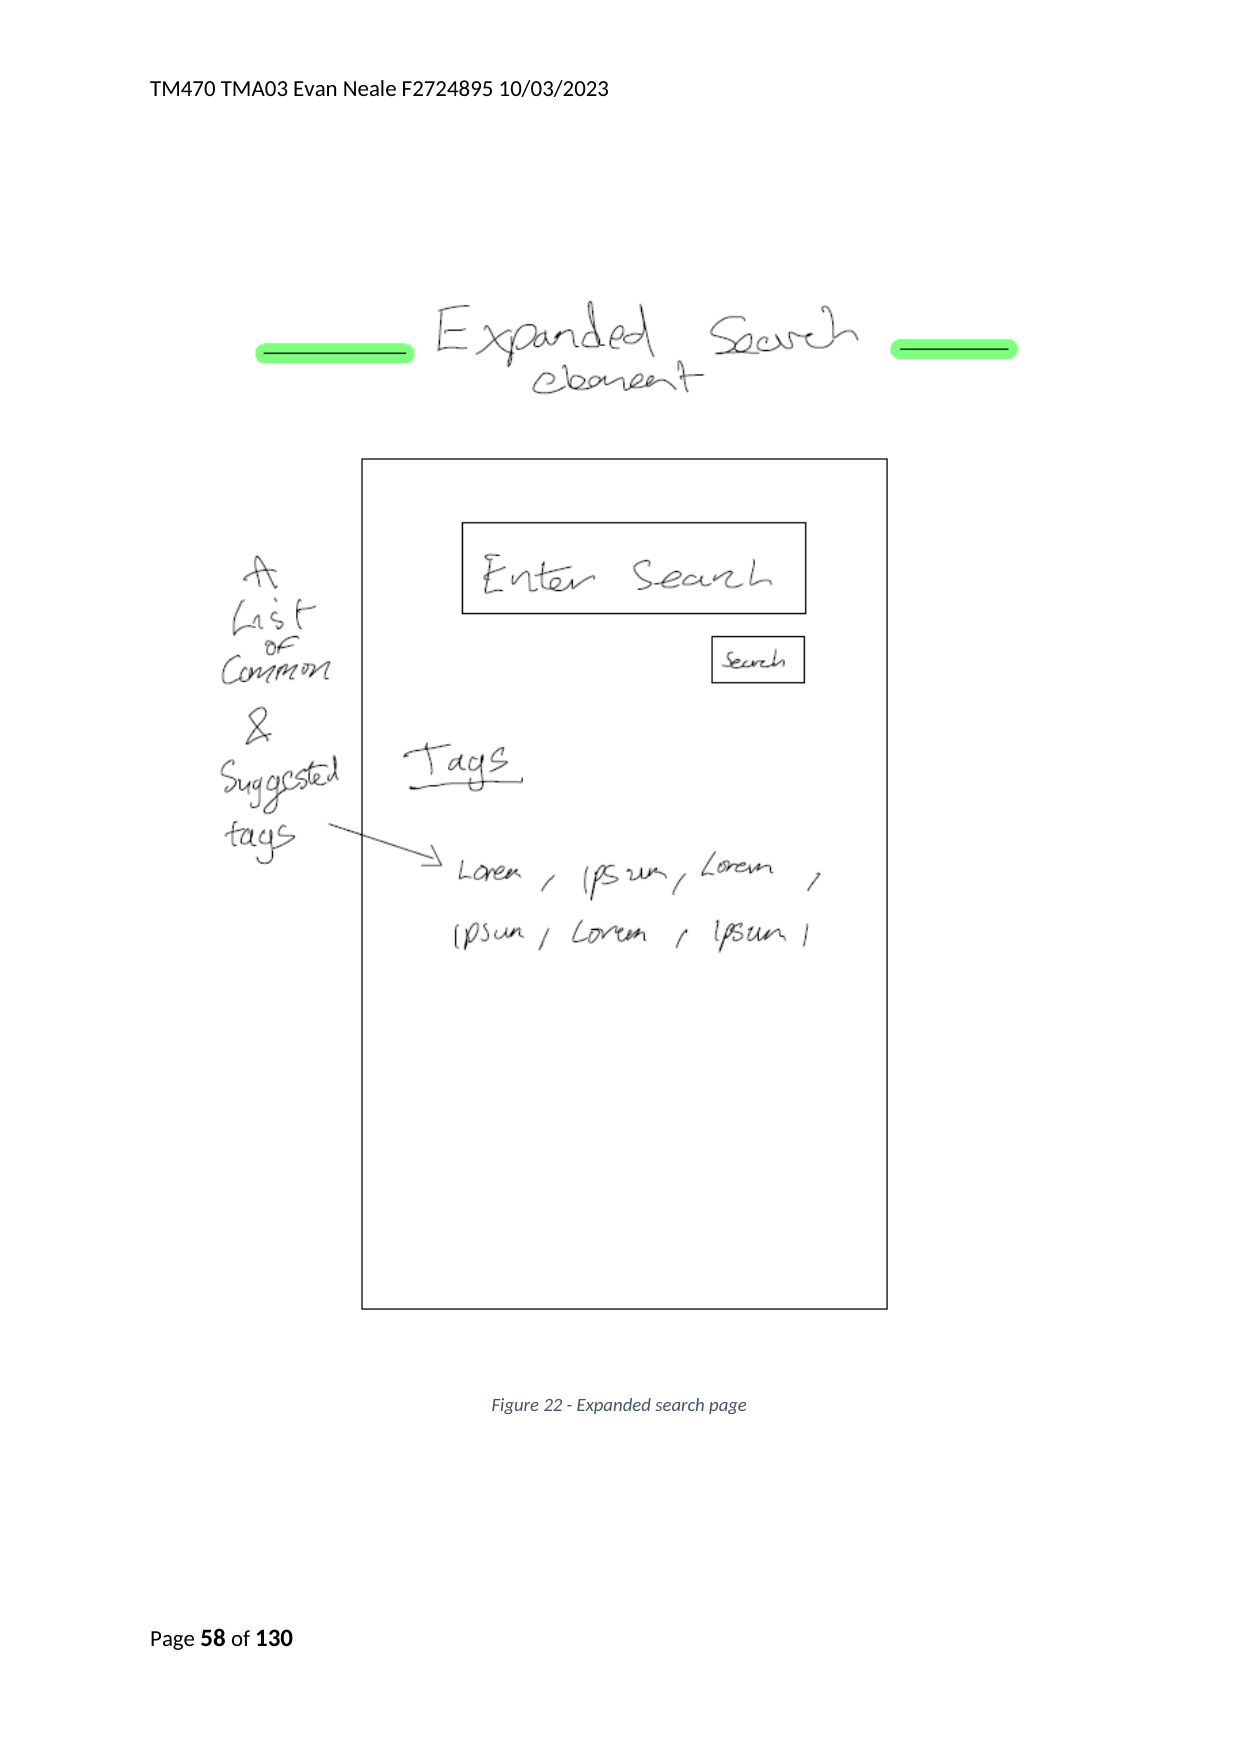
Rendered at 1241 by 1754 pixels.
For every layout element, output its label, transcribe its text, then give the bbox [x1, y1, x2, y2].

picture [215, 266, 1025, 1375]
